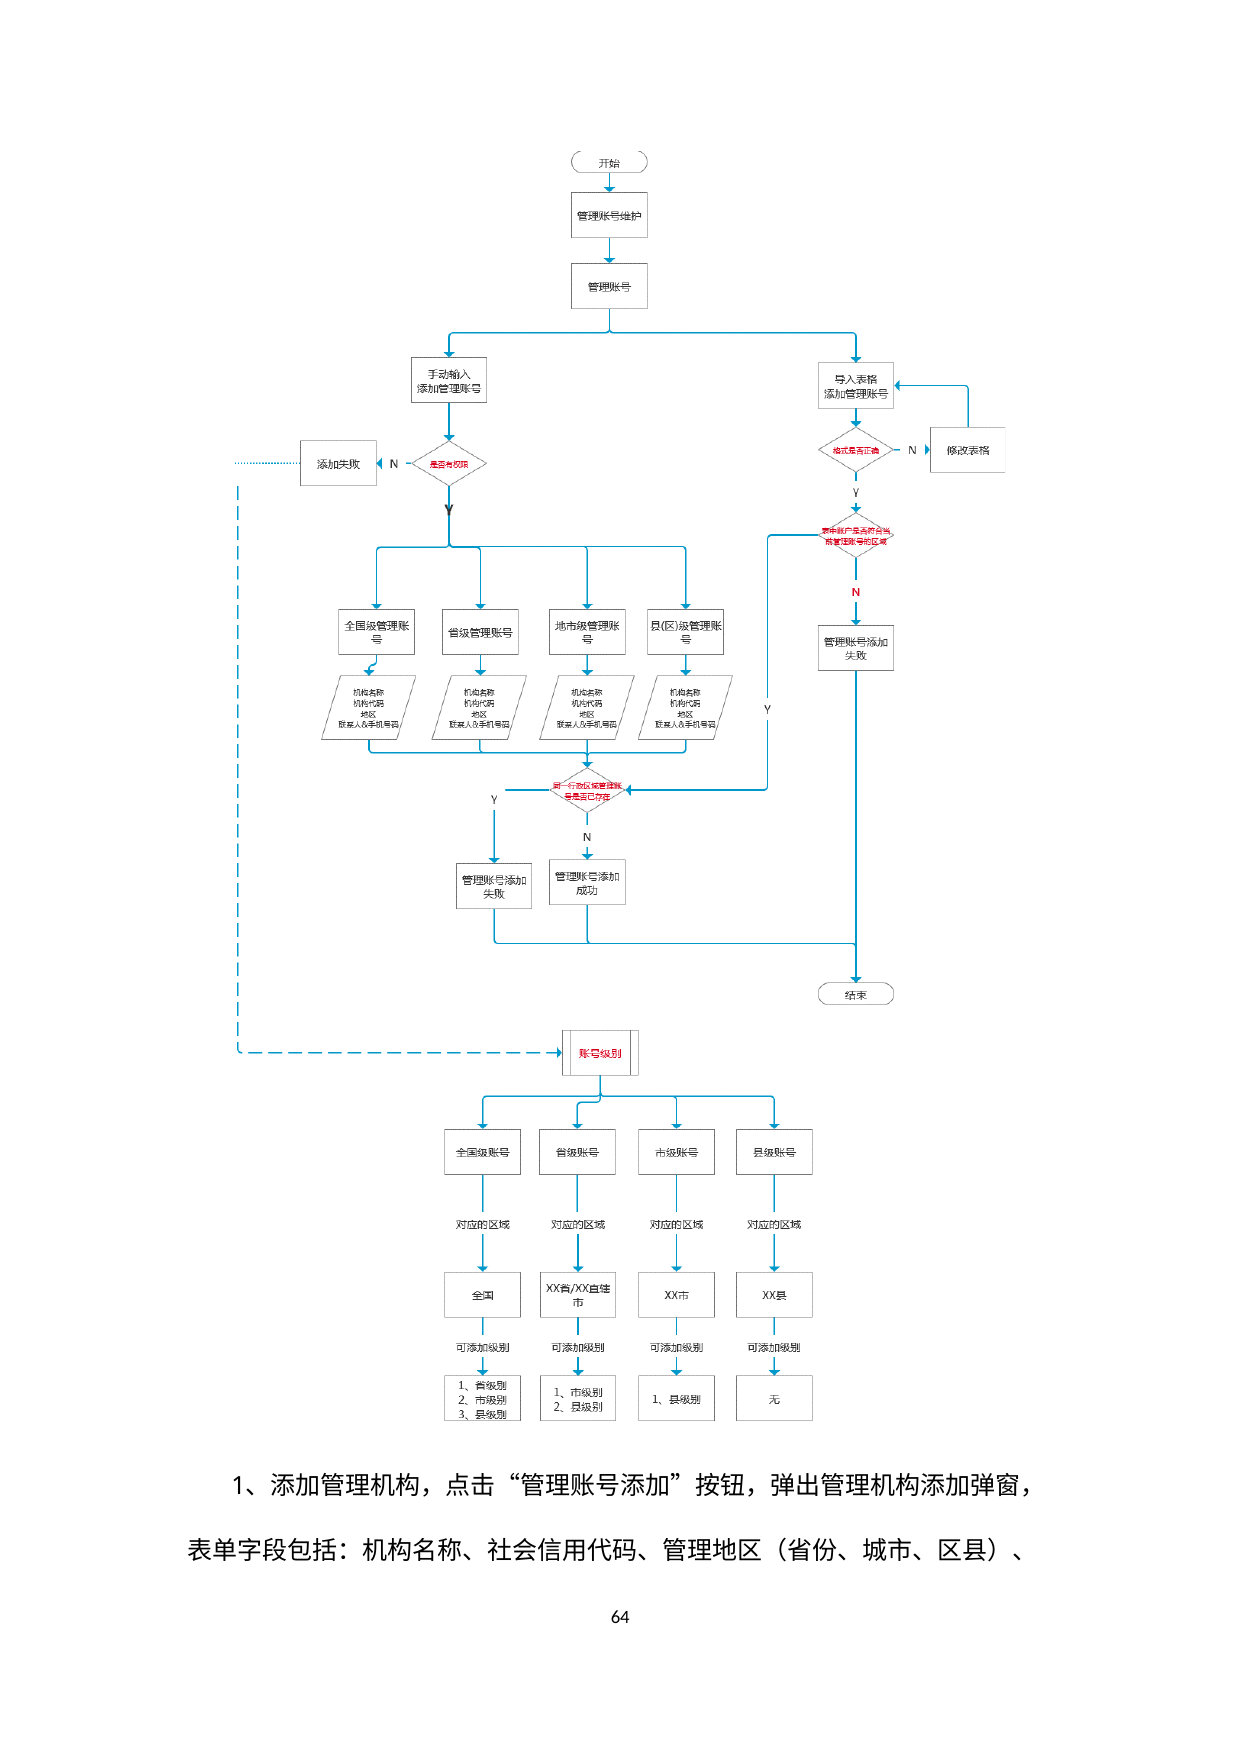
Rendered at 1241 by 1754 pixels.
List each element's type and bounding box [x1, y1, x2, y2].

text [187, 1451, 1053, 1581]
picture [235, 151, 1006, 1421]
